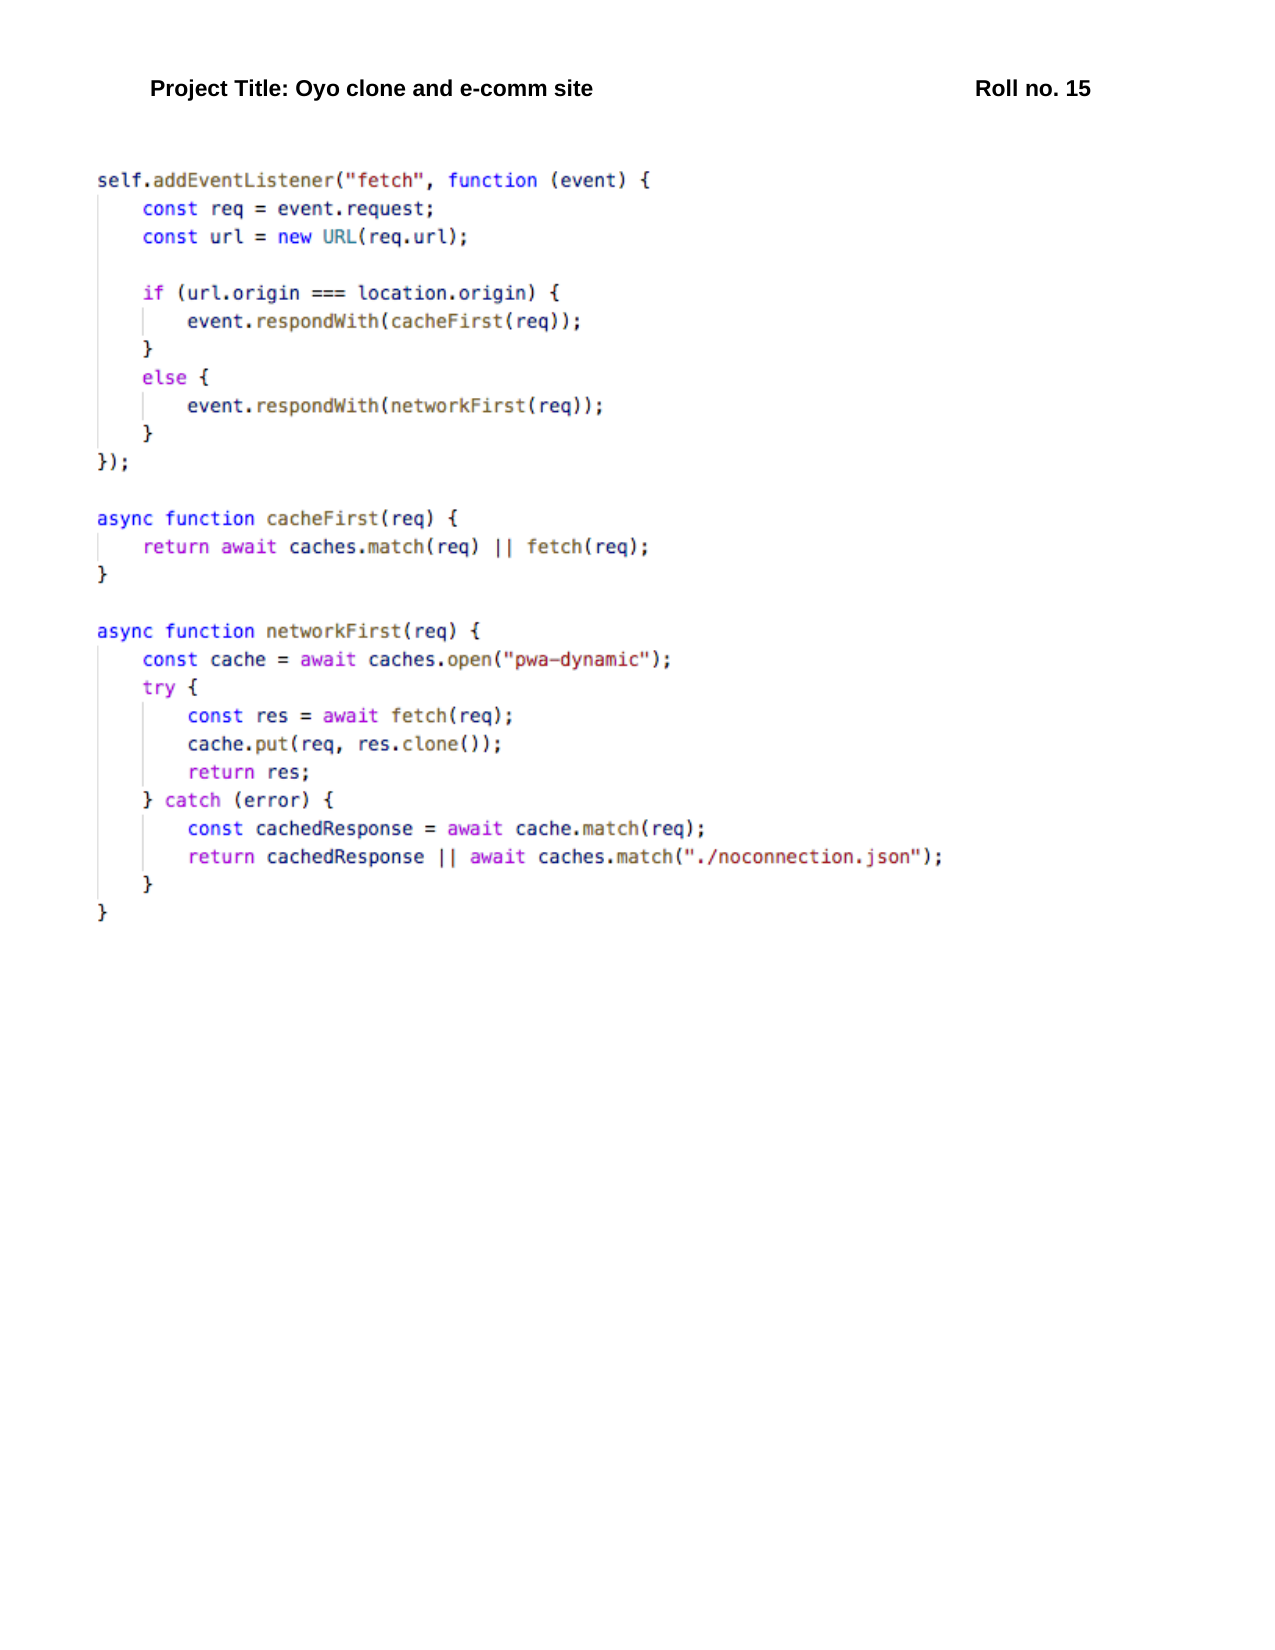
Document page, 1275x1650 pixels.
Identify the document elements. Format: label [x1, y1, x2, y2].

picture [97, 170, 942, 923]
